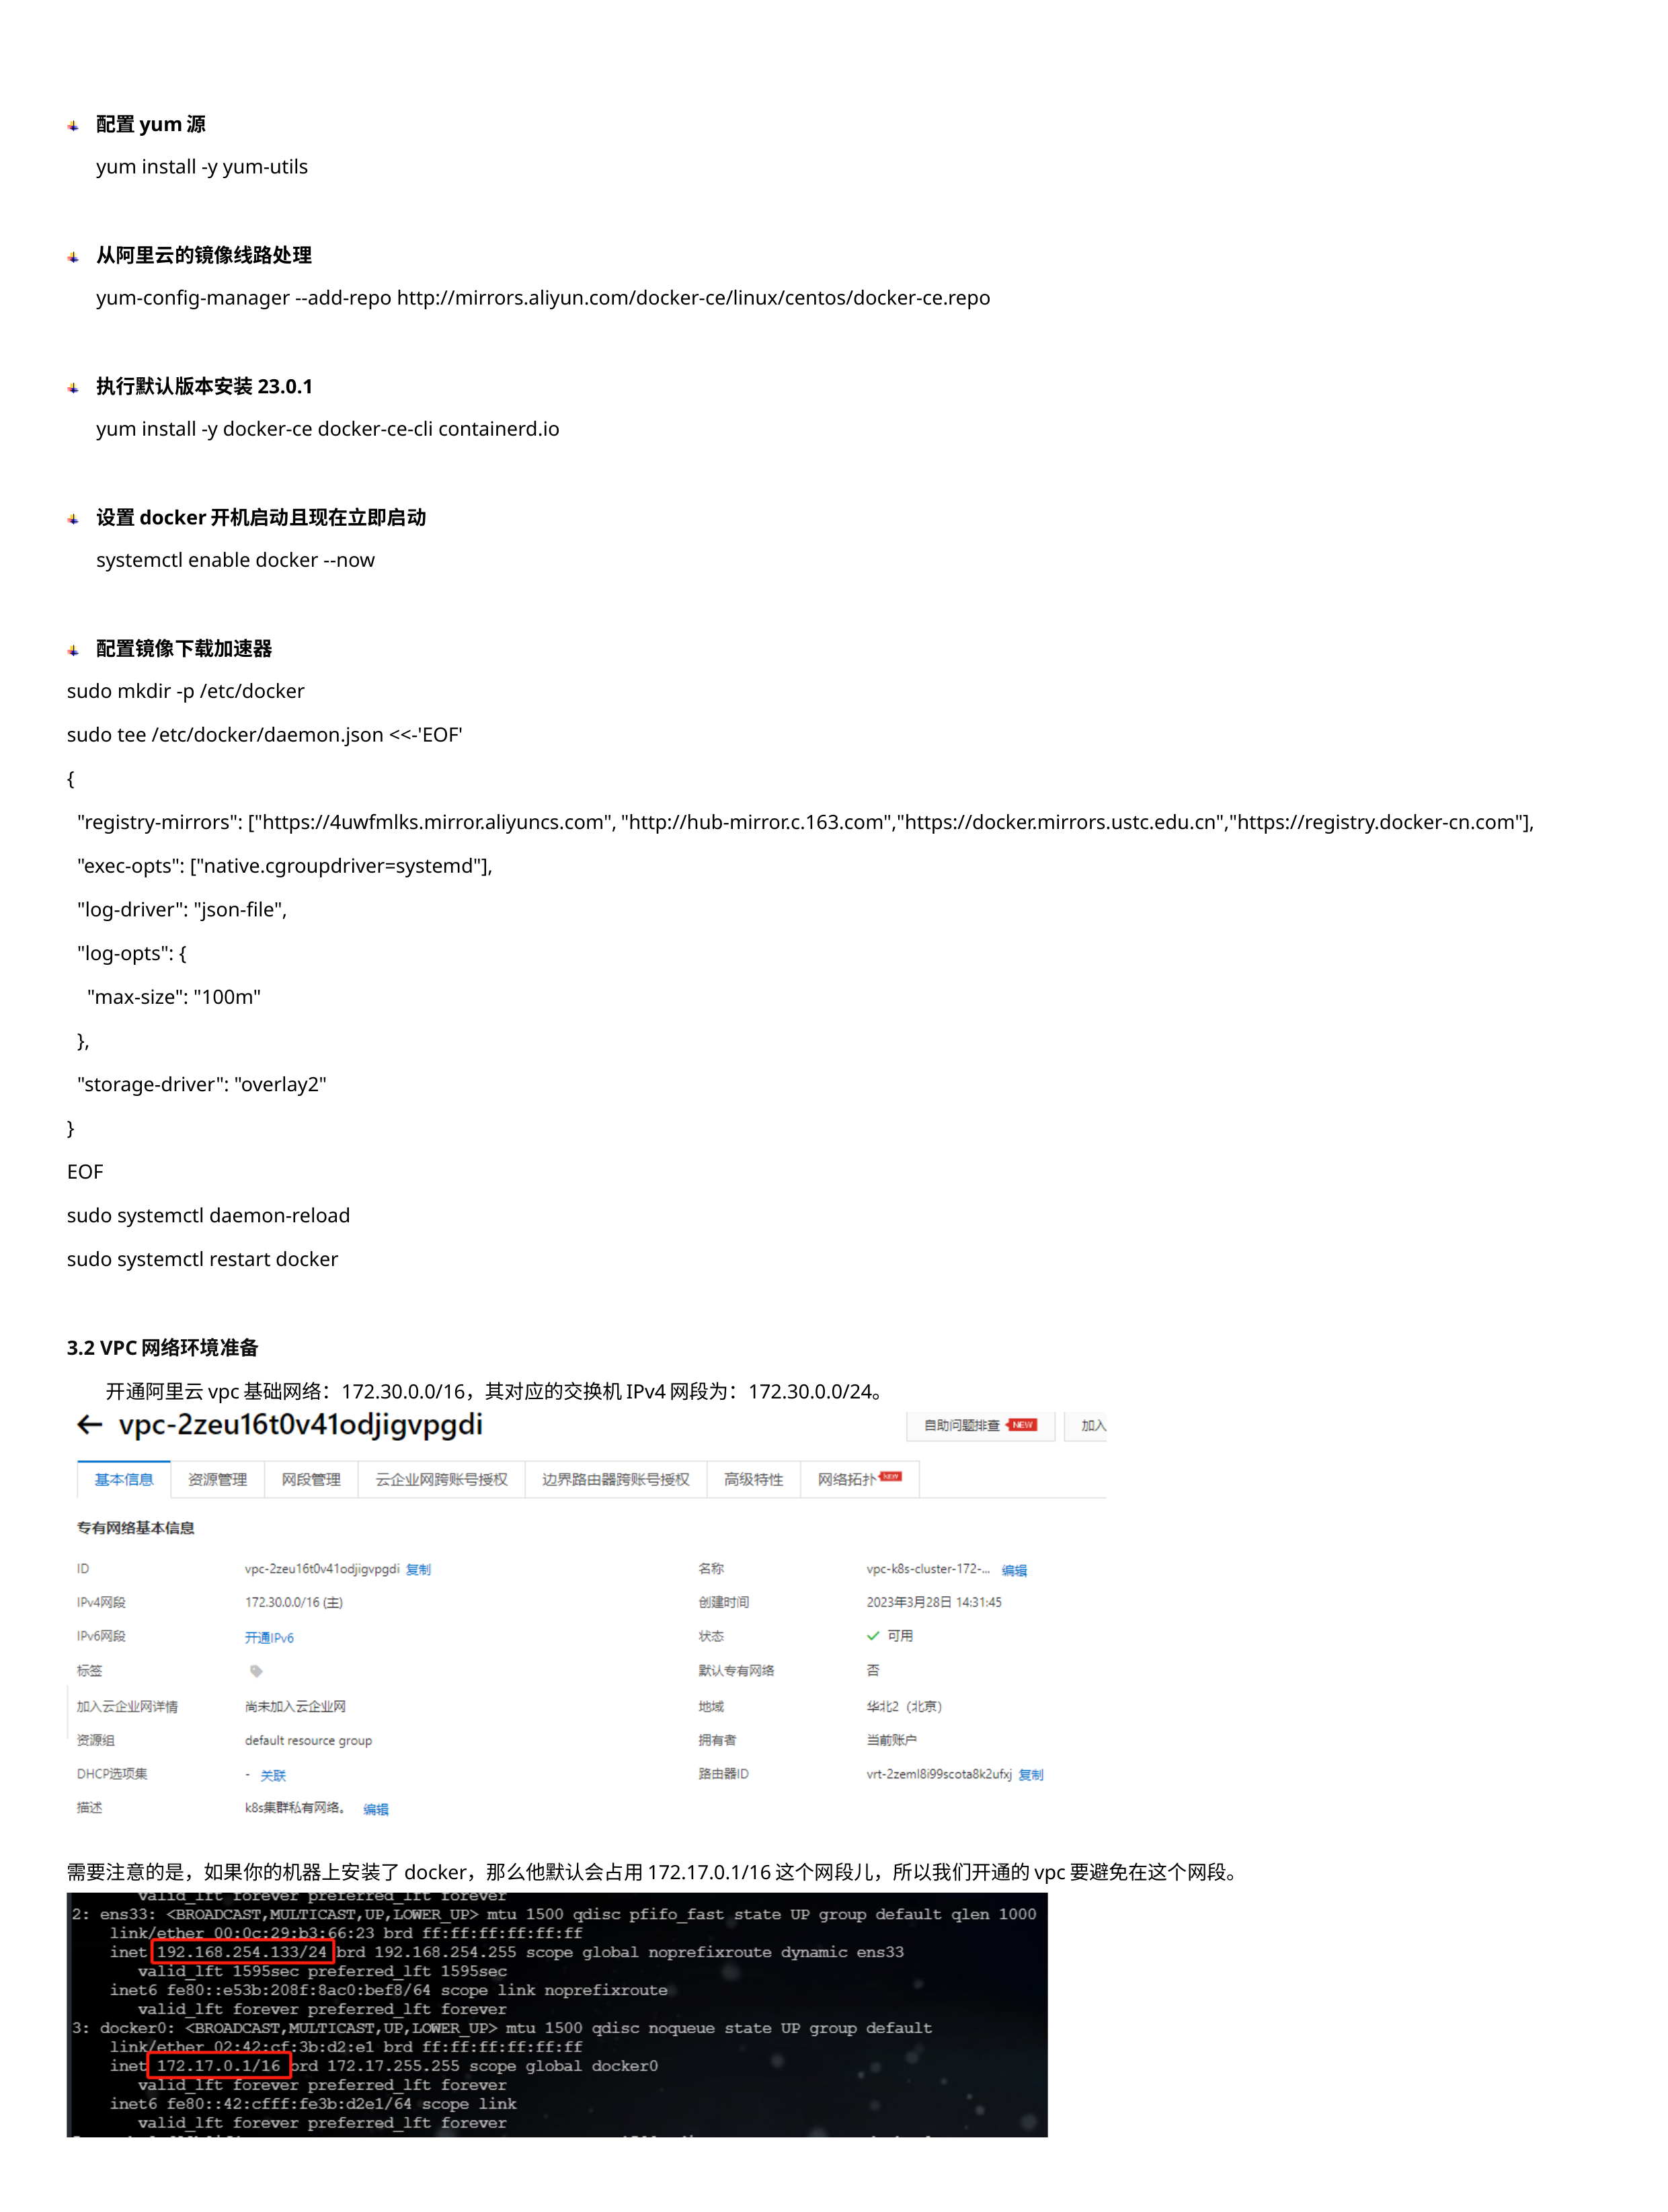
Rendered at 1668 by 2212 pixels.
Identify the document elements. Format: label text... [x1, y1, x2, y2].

text "log-driver": "json-file", [67, 887, 1617, 931]
text 3.2 VPC网络环境准备 [67, 1325, 1617, 1368]
text systemctl enable docker --now [67, 538, 1617, 582]
text sudo systemctl restart docker [67, 1237, 1617, 1281]
text "max-size": "100m" [67, 975, 1617, 1019]
picture [67, 120, 79, 131]
text { [67, 756, 1617, 800]
text 需要注意的是，如果你的机器上安装了docker，那么他默认会占用172.17.0.1/16这个网段儿，所以我们开通的vpc要避免在这个网段。 [67, 1849, 1617, 1893]
text 设置docker开机启动且现在立即启动 [67, 494, 1617, 538]
text sudo tee /etc/docker/daemon.json <<-'EOF' [67, 713, 1617, 756]
text "log-opts": { [67, 931, 1617, 975]
text yum-config-manager --add-repo http://mirrors.aliyun.com/docker-ce/linux/centos/docker-ce.repo [67, 276, 1617, 319]
picture [67, 251, 79, 263]
text "storage-driver": "overlay2" [67, 1062, 1617, 1106]
text yum install -y docker-ce docker-ce-cli containerd.io [67, 407, 1617, 450]
picture [67, 644, 79, 656]
text 配置镜像下载加速器 [67, 625, 1617, 669]
text yum install -y yum-utils [67, 145, 1617, 188]
text "registry-mirrors": ["https://4uwfmlks.mirror.aliyuncs.com", "http://hub-mirror.c.163.com","https://docker.mirrors.ustc.edu.cn","https://registry.docker-cn.com"], [67, 800, 1617, 844]
text 配置yum源 [67, 101, 1617, 145]
picture [67, 1412, 1107, 1828]
text 开通阿里云vpc基础网络：172.30.0.0/16，其对应的交换机IPv4网段为：172.30.0.0/24。 [67, 1368, 1617, 1412]
text sudo mkdir -p /etc/docker [67, 669, 1617, 713]
text 从阿里云的镜像线路处理 [67, 232, 1617, 276]
text "exec-opts": ["native.cgroupdriver=systemd"], [67, 844, 1617, 887]
text sudo systemctl daemon-reload [67, 1193, 1617, 1237]
text 执行默认版本安装 23.0.1 [67, 363, 1617, 407]
text } [67, 1106, 1617, 1150]
picture [67, 1893, 1048, 2137]
text EOF [67, 1150, 1617, 1193]
picture [67, 513, 79, 524]
picture [67, 382, 79, 393]
text }, [67, 1019, 1617, 1062]
